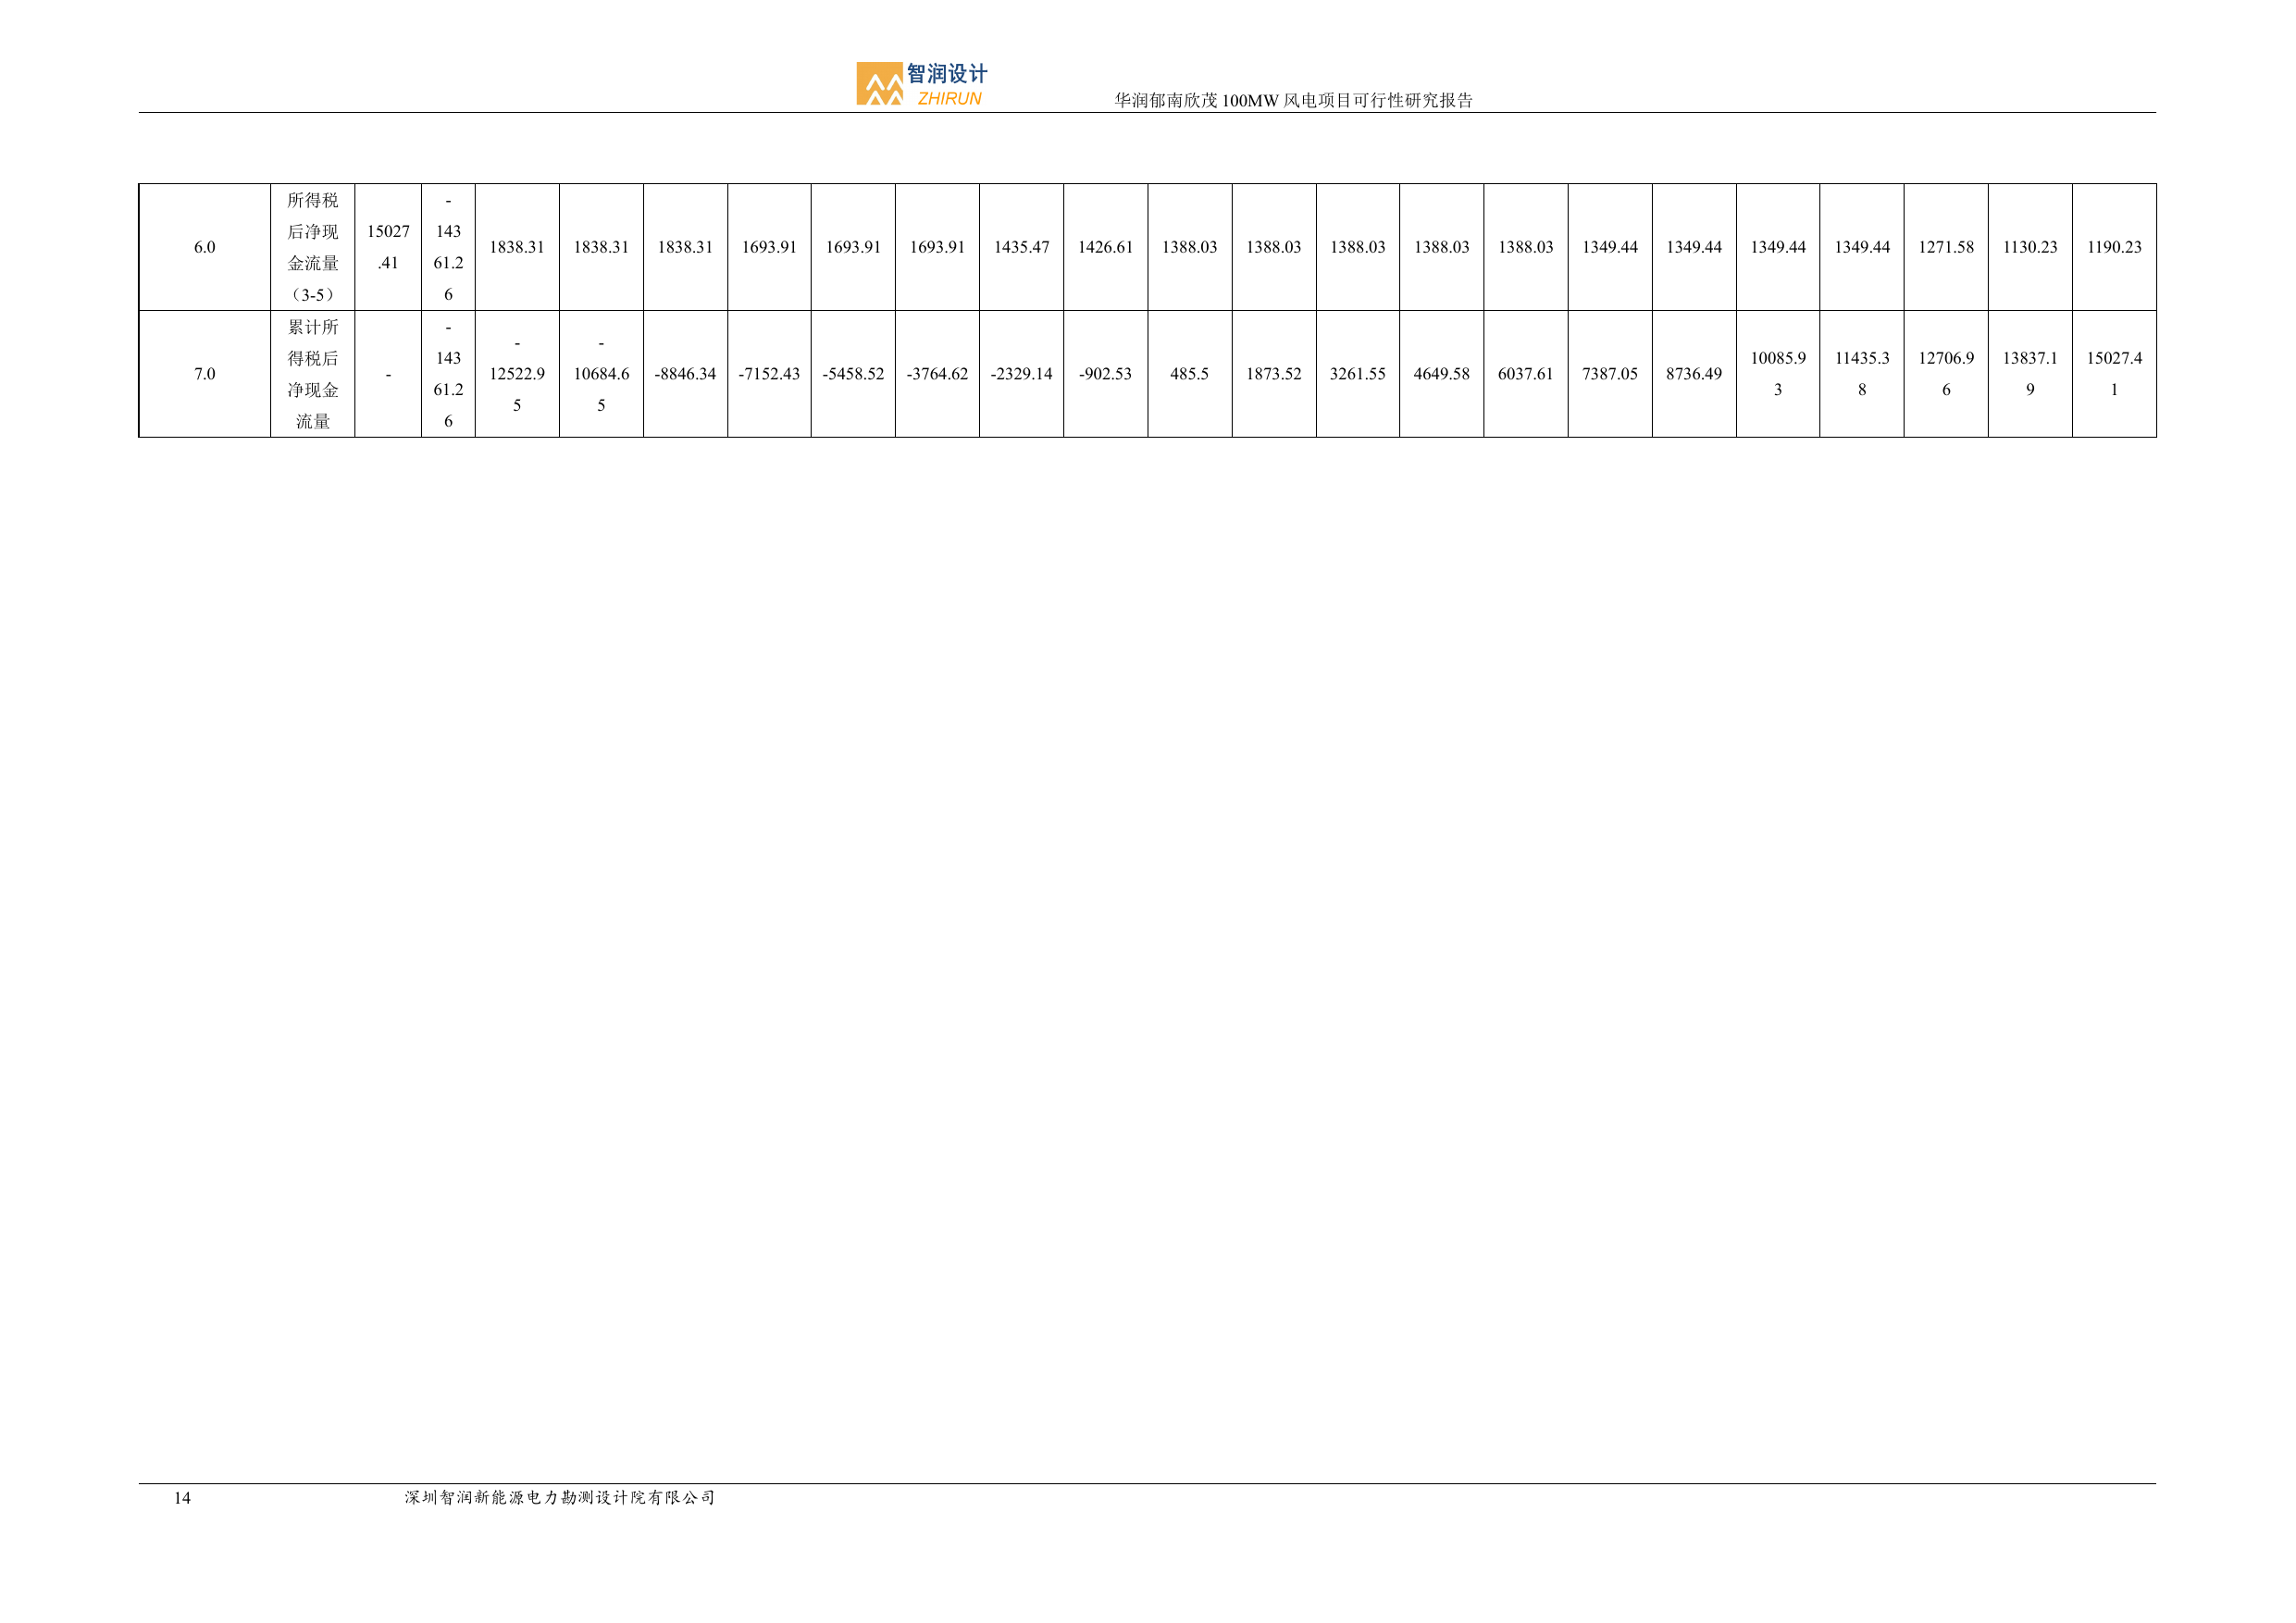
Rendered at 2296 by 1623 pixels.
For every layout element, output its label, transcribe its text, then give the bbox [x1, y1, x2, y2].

picture [856, 60, 988, 106]
table_cell 1349.44 [1737, 184, 1819, 310]
table_cell 1271.58 [1905, 184, 1988, 310]
table_cell -3764.62 [896, 311, 979, 437]
table_cell -14361.26 [422, 311, 475, 437]
table_cell 12706.96 [1905, 311, 1988, 437]
table_cell 1349.44 [1569, 184, 1652, 310]
table_cell 1130.23 [1989, 184, 2072, 310]
table_cell 15027.41 [355, 184, 421, 310]
table_cell 1838.31 [644, 184, 727, 310]
table_cell -902.53 [1064, 311, 1148, 437]
table_cell -8846.34 [644, 311, 727, 437]
table_cell 6037.61 [1484, 311, 1568, 437]
table_cell 485.5 [1148, 311, 1232, 437]
table_cell - [355, 311, 421, 437]
table_cell 7387.05 [1569, 311, 1652, 437]
table_cell 累计所得税后净现金流量 [271, 311, 354, 437]
table_cell 11435.38 [1820, 311, 1904, 437]
table_cell 8736.49 [1653, 311, 1736, 437]
table_cell 1349.44 [1820, 184, 1904, 310]
table_cell 1693.91 [728, 184, 811, 310]
table_cell 1873.52 [1233, 311, 1316, 437]
table_cell 1388.03 [1148, 184, 1232, 310]
table_cell 4649.58 [1400, 311, 1483, 437]
table_cell 1388.03 [1233, 184, 1316, 310]
table_cell -7152.43 [728, 311, 811, 437]
table_cell 1838.31 [476, 184, 559, 310]
table_cell 10085.93 [1737, 311, 1819, 437]
table_cell -14361.26 [422, 184, 475, 310]
table_cell -10684.65 [560, 311, 643, 437]
table_cell 1349.44 [1653, 184, 1736, 310]
table_cell -2329.14 [980, 311, 1063, 437]
table_cell 1693.91 [812, 184, 895, 310]
table_cell 1426.61 [1064, 184, 1148, 310]
table_cell 1190.23 [2073, 184, 2156, 310]
table_cell 3261.55 [1317, 311, 1399, 437]
table_cell 1693.91 [896, 184, 979, 310]
table_cell -12522.95 [476, 311, 559, 437]
table_cell 1838.31 [560, 184, 643, 310]
table_cell 6.0 [140, 184, 270, 310]
table_cell 1388.03 [1317, 184, 1399, 310]
table_cell 1388.03 [1400, 184, 1483, 310]
table_cell 13837.19 [1989, 311, 2072, 437]
table_cell 15027.41 [2073, 311, 2156, 437]
table_cell -5458.52 [812, 311, 895, 437]
table_cell 所得税后净现金流量（3-5） [271, 184, 354, 310]
table_cell 1388.03 [1484, 184, 1568, 310]
table_cell 1435.47 [980, 184, 1063, 310]
table_cell 7.0 [140, 311, 270, 437]
